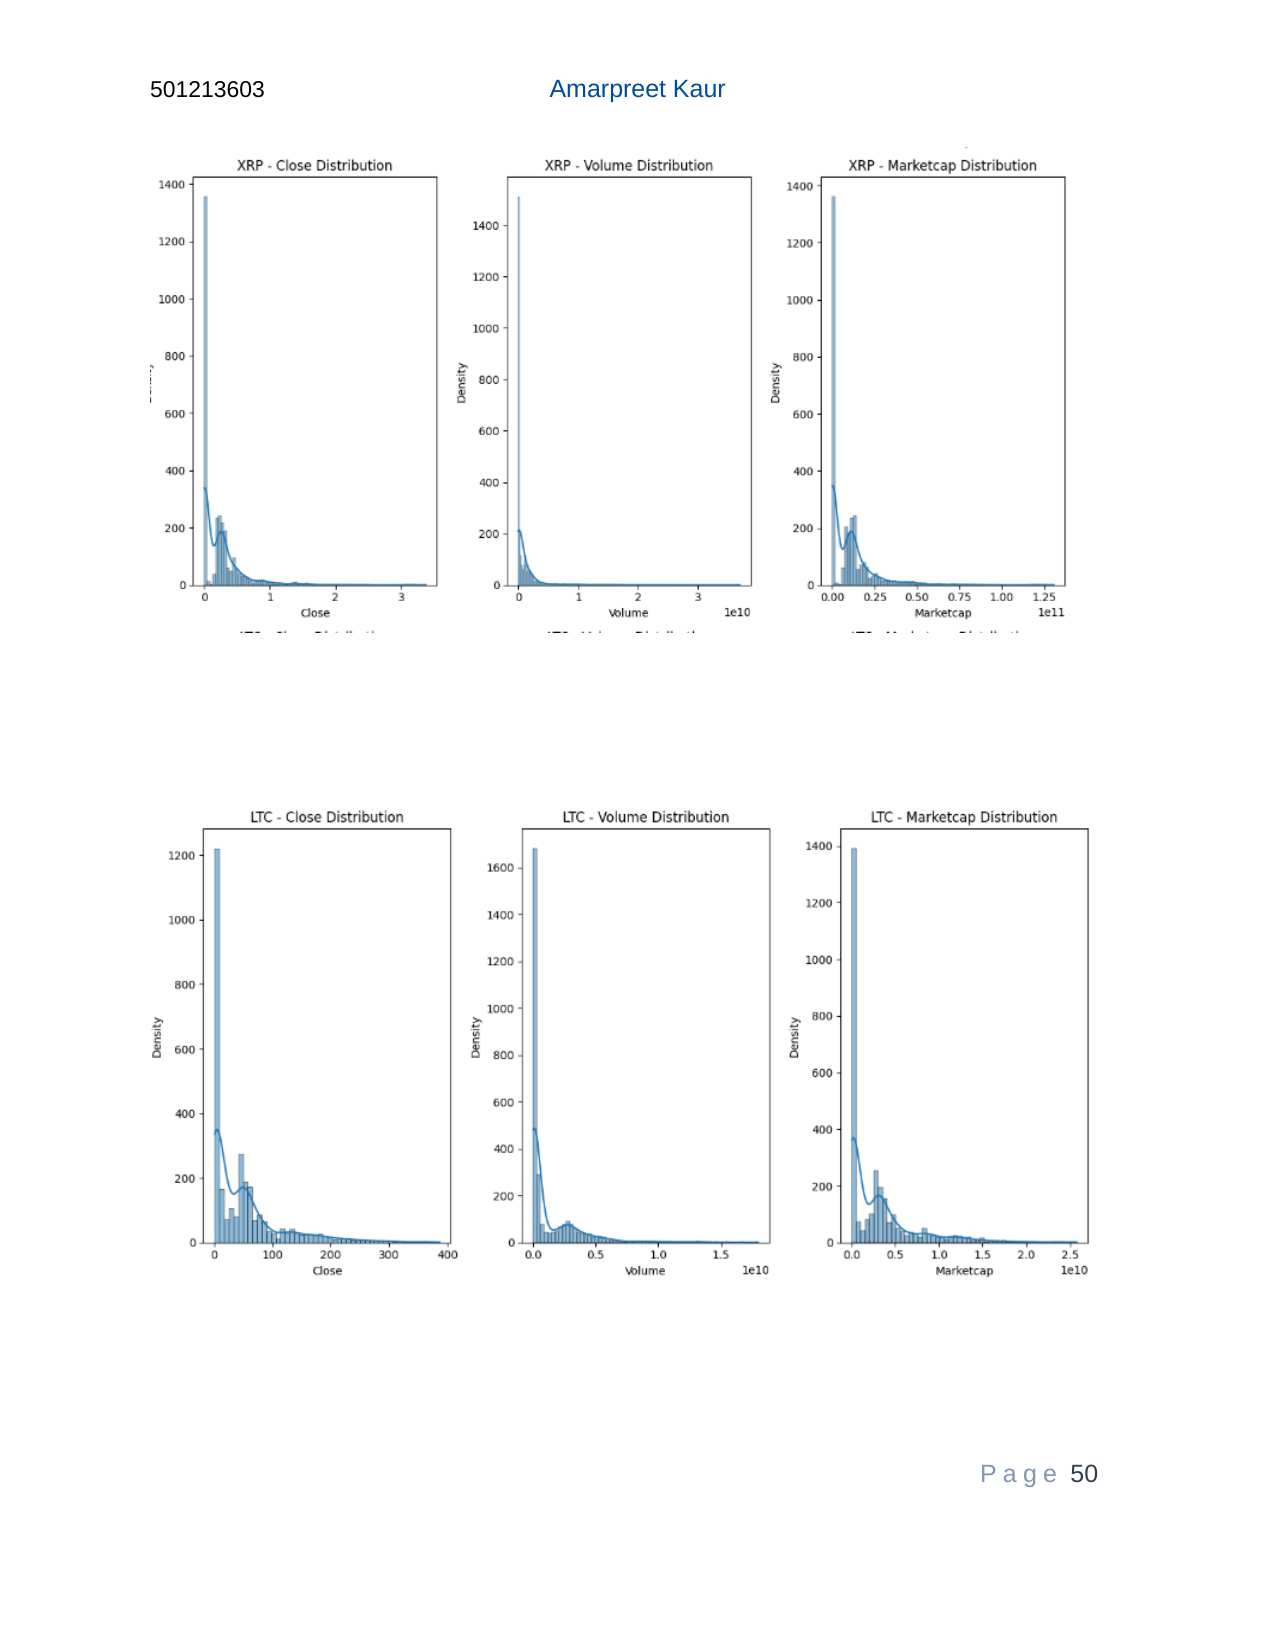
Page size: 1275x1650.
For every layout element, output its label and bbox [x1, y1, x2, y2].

picture [150, 147, 1125, 633]
picture [150, 803, 1125, 1284]
